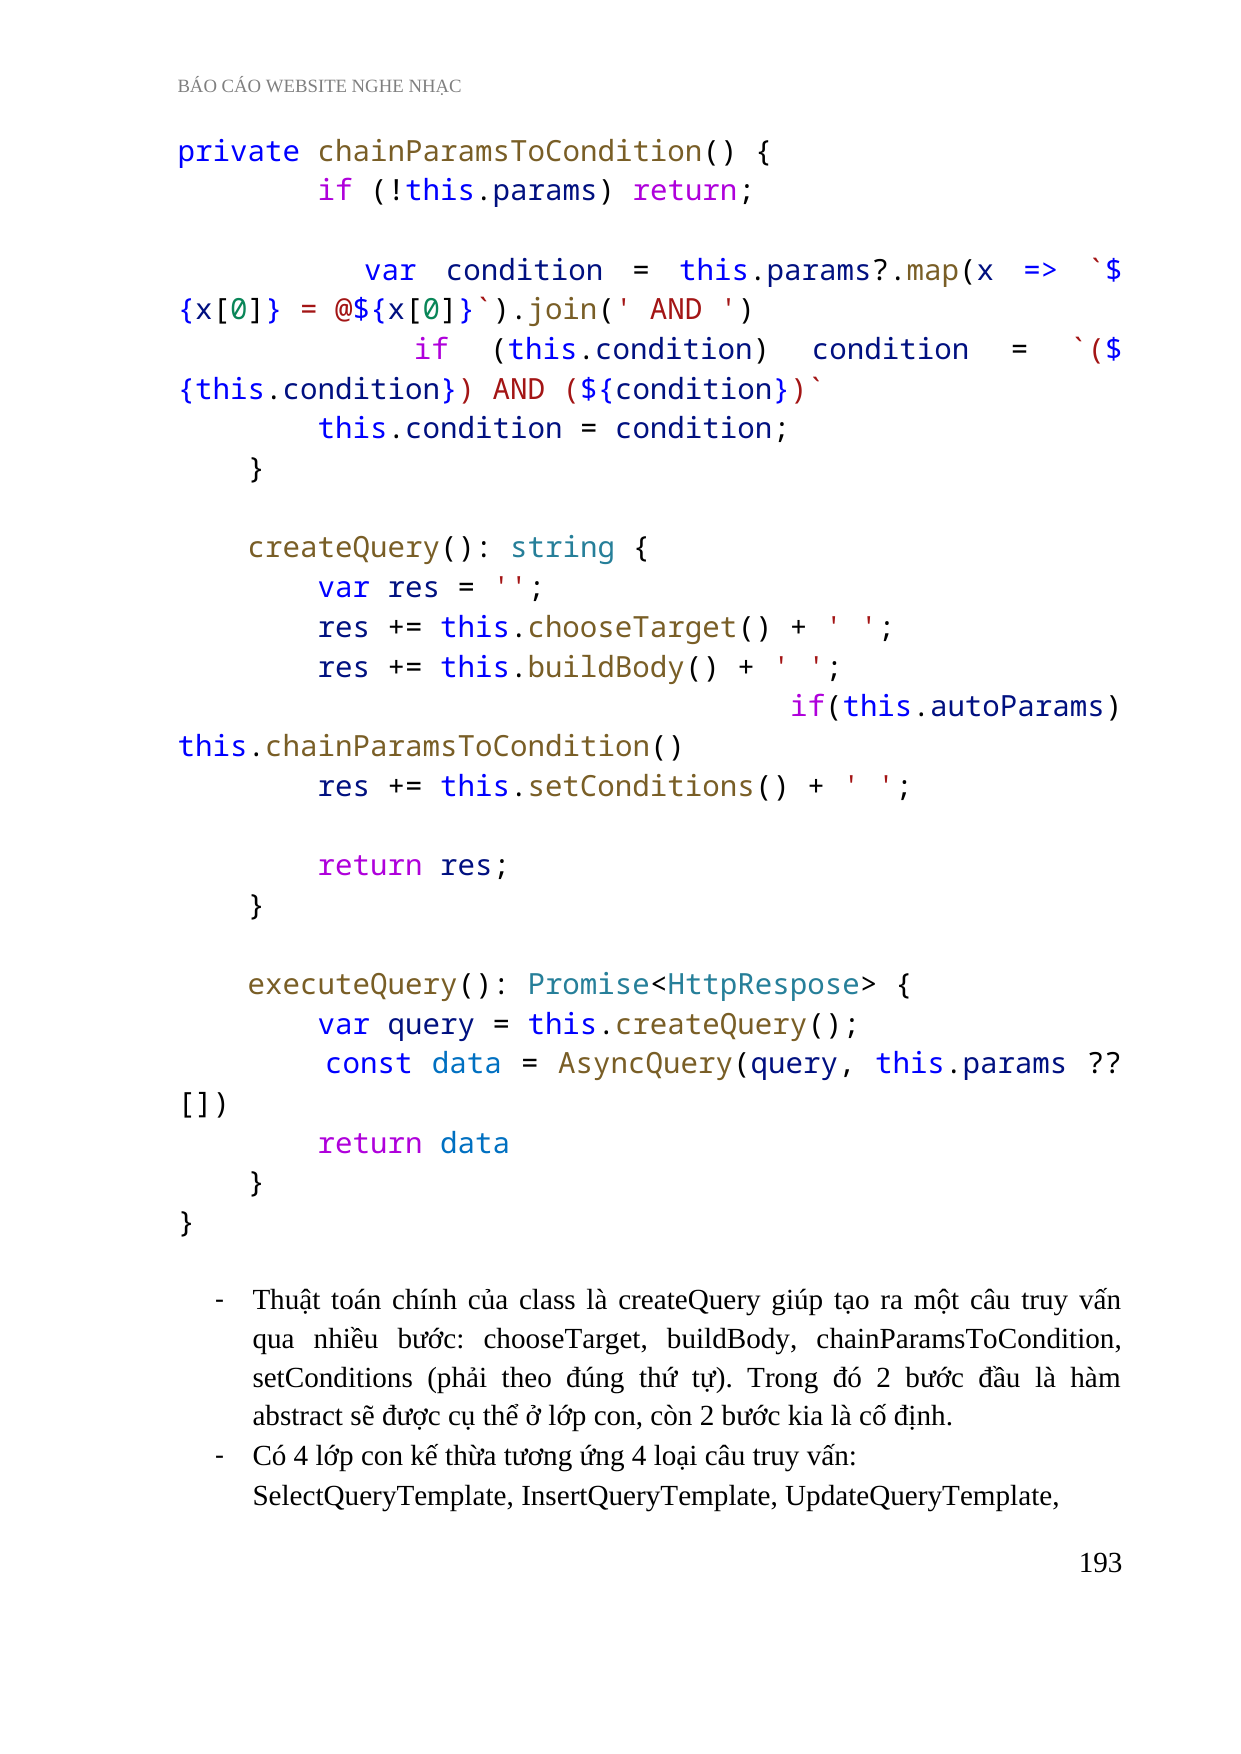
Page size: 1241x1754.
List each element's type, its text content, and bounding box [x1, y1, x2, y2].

text var condition = this.params?.map(x => `${x[0]} = @${x[0]}`).join(' AND ') [177, 249, 1122, 328]
text this.condition = condition; [177, 408, 1122, 447]
text } [177, 1162, 1122, 1201]
text var res = ''; [177, 566, 1122, 606]
text executeQuery(): Promise<HttpRespose> { [177, 963, 1122, 1003]
text var query = this.createQuery(); [177, 1003, 1122, 1043]
text } [177, 447, 1122, 487]
list Thuật toán chính của class là createQuery giúp tạo ra một câu truy vấn qua nhiều bước: chooseTarget, buildBody, chainParamsToCondition, setConditions (phải theo đúng thứ tự). Trong đó 2 bước đầu là hàm abstract sẽ được cụ thể ở lớp con, còn 2 bước kia là cố định. [215, 1281, 1122, 1432]
text createQuery(): string { [177, 527, 1122, 566]
text if(this.autoParams) this.chainParamsToCondition() [177, 686, 1122, 765]
text } [177, 1201, 1122, 1241]
text if (this.condition) condition = `(${this.condition}) AND (${condition})` [177, 328, 1122, 408]
text return res; [177, 844, 1122, 884]
text if (!this.params) return; [177, 169, 1122, 209]
text res += this.setConditions() + ' '; [177, 765, 1122, 804]
text private chainParamsToCondition() { [177, 130, 1122, 169]
text return data [177, 1122, 1122, 1162]
text const data = AsyncQuery(query, this.params ?? []) [177, 1043, 1122, 1122]
text } [177, 884, 1122, 924]
list Có 4 lớp con kế thừa tương ứng 4 loại câu truy vấn: SelectQueryTemplate, InsertQueryTemplate, UpdateQueryTemplate, [215, 1437, 1122, 1511]
text res += this.chooseTarget() + ' '; [177, 606, 1122, 646]
text res += this.buildBody() + ' '; [177, 646, 1122, 686]
